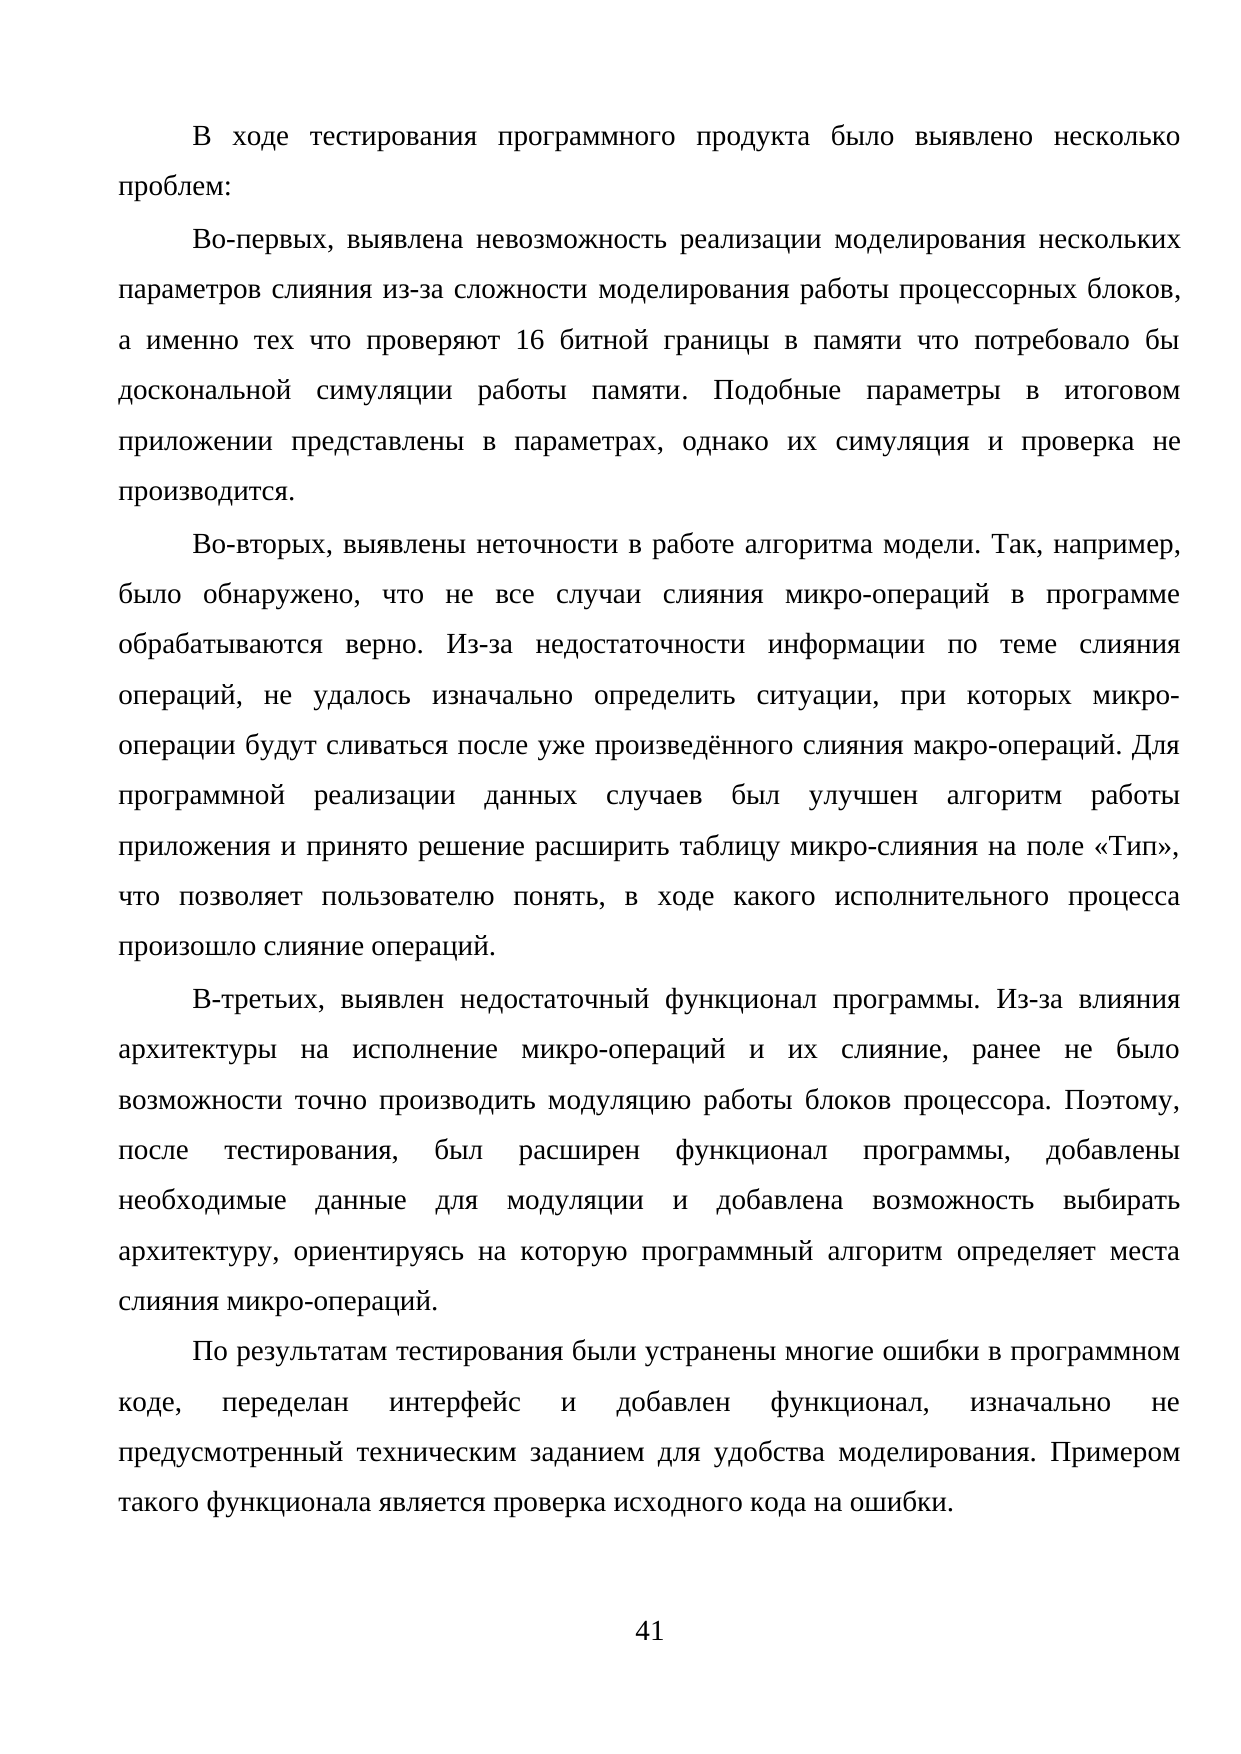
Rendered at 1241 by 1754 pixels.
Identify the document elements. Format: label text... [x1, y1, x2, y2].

text Во-первых, выявлена невозможность реализации моделирования нескольких параметров слияния из-за сложности моделирования работы процессорных блоков, а именно тех что проверяют 16 битной границы в памяти что потребовало бы доскональной симуляции работы памяти. Подобные параметры в итоговом приложении представлены в параметрах, однако их симуляция и проверка не производится. [118, 221, 1181, 506]
text В ходе тестирования программного продукта было выявлено несколько проблем: [118, 118, 1181, 202]
text По результатам тестирования были устранены многие ошибки в программном коде, переделан интерфейс и добавлен функционал, изначально не предусмотренный техническим заданием для удобства моделирования. Примером такого функционала является проверка исходного кода на ошибки. [118, 1333, 1181, 1518]
text Во-вторых, выявлены неточности в работе алгоритма модели. Так, например, было обнаружено, что не все случаи слияния микро-операций в программе обрабатываются верно. Из-за недостаточности информации по теме слияния операций, не удалось изначально определить ситуации, при которых микро-операции будут сливаться после уже произведённого слияния макро-операций. Для программной реализации данных случаев был улучшен алгоритм работы приложения и принято решение расширить таблицу микро-слияния на поле «Тип», что позволяет пользователю понять, в ходе какого исполнительного процесса произошло слияние операций. [118, 526, 1181, 962]
text В-третьих, выявлен недостаточный функционал программы. Из-за влияния архитектуры на исполнение микро-операций и их слияние, ранее не было возможности точно производить модуляцию работы блоков процессора. Поэтому, после тестирования, был расширен функционал программы, добавлены необходимые данные для модуляции и добавлена возможность выбирать архитектуру, ориентируясь на которую программный алгоритм определяет места слияния микро-операций. [118, 981, 1181, 1317]
